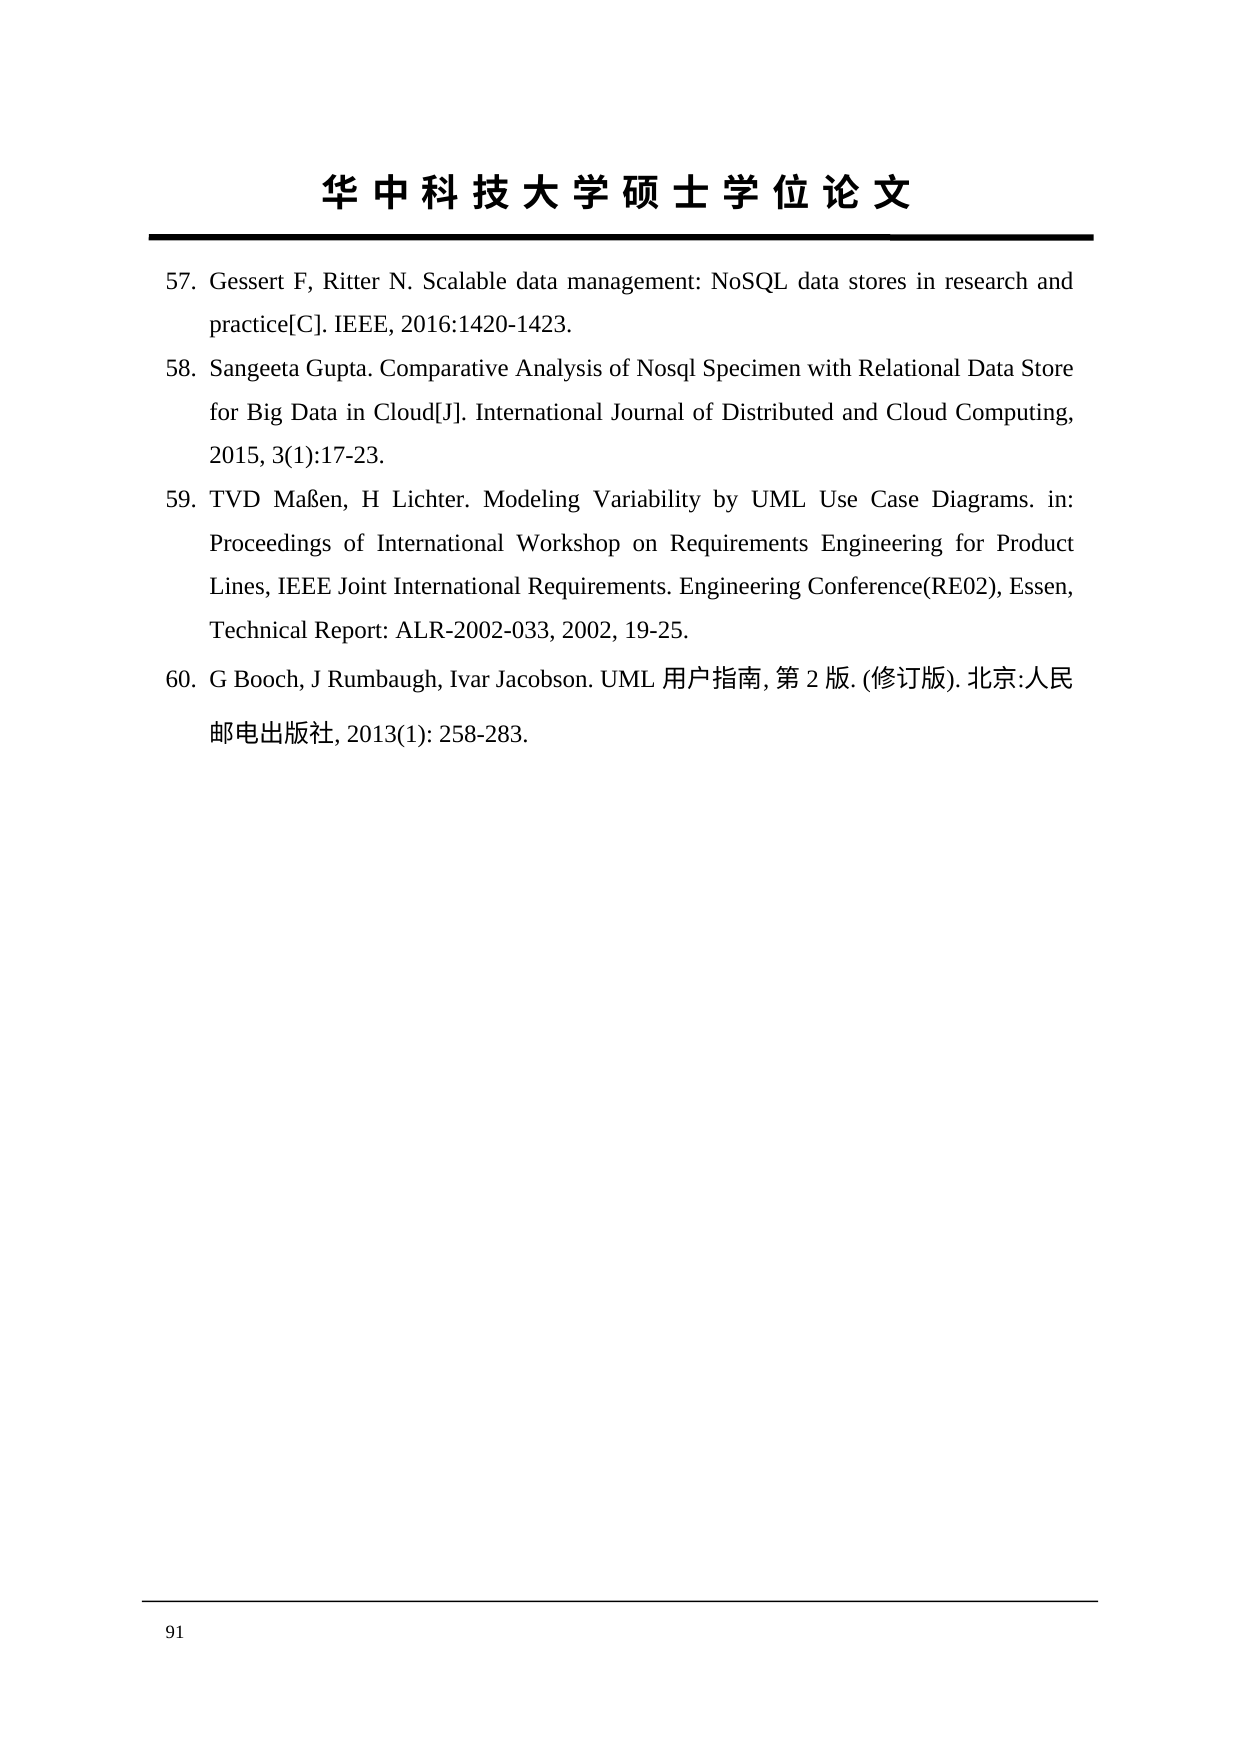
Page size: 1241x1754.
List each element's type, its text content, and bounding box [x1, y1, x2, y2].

list TVD Maßen, H Lichter. Modeling Variability by UML Use Case Diagrams. in: Proceedings of International Workshop on Requirements Engineering for Product Lines, IEEE Joint International Requirements. Engineering Conference(RE02), Essen, Technical Report: ALR-2002-033, 2002, 19-25. [165, 484, 1075, 644]
list Gessert F, Ritter N. Scalable data management: NoSQL data stores in research and practice[C]. IEEE, 2016:1420-1423. [165, 266, 1075, 338]
list Sangeeta Gupta. Comparative Analysis of Nosql Specimen with Relational Data Store for Big Data in Cloud[J]. International Journal of Distributed and Cloud Computing, 2015, 3(1):17-23. [165, 353, 1075, 469]
list G Booch, J Rumbaugh, Ivar Jacobson. UML 用户指南, 第 2 版. (修订版). 北京:人民邮电出版社, 2013(1): 258-283. [165, 659, 1075, 750]
